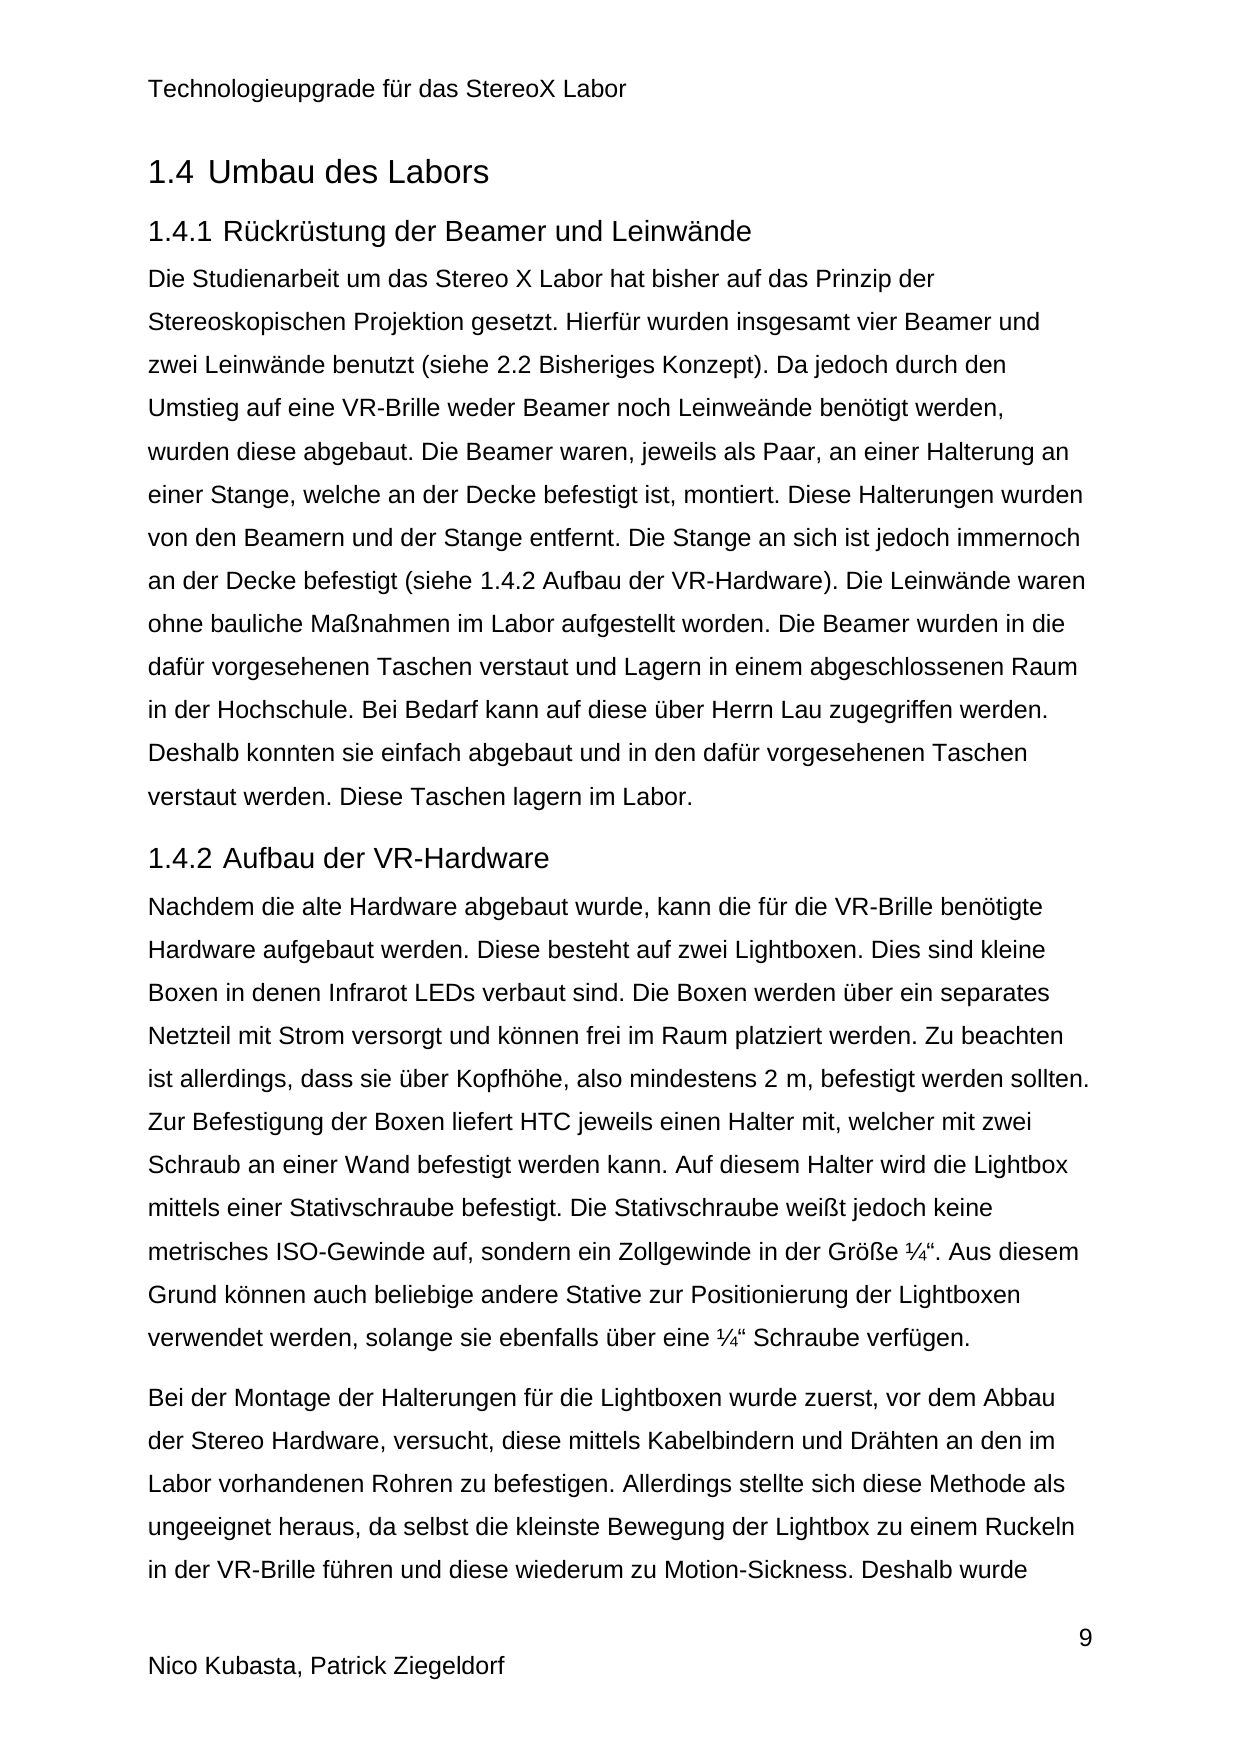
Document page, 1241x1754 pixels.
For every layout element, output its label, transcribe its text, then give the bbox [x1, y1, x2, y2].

subtitle Aufbau der VR-Hardware [148, 841, 1092, 875]
text Die Studienarbeit um das Stereo X Labor hat bisher auf das Prinzip der Stereoskopischen Projektion gesetzt. Hierfür wurden insgesamt vier Beamer und zwei Leinwände benutzt (siehe 2.2 Bisheriges Konzept). Da jedoch durch den Umstieg auf eine VR-Brille weder Beamer noch Leinweände benötigt werden, wurden diese abgebaut. Die Beamer waren, jeweils als Paar, an einer Halterung an einer Stange, welche an der Decke befestigt ist, montiert. Diese Halterungen wurden von den Beamern und der Stange entfernt. Die Stange an sich ist jedoch immernoch an der Decke befestigt (siehe 1.4.2 Aufbau der VR-Hardware). Die Leinwände waren ohne bauliche Maßnahmen im Labor aufgestellt worden. Die Beamer wurden in die dafür vorgesehenen Taschen verstaut und Lagern in einem abgeschlossenen Raum in der Hochschule. Bei Bedarf kann auf diese über Herrn Lau zugegriffen werden. Deshalb konnten sie einfach abgebaut und in den dafür vorgesehenen Taschen verstaut werden. Diese Taschen lagern im Labor. [148, 264, 1092, 810]
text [148, 1383, 1092, 1584]
subtitle Rückrüstung der Beamer und Leinwände [148, 214, 1092, 247]
text Nachdem die alte Hardware abgebaut wurde, kann die für die VR-Brille benötigte Hardware aufgebaut werden. Diese besteht auf zwei Lightboxen. Dies sind kleine Boxen in denen Infrarot LEDs verbaut sind. Die Boxen werden über ein separates Netzteil mit Strom versorgt und können frei im Raum platziert werden. Zu beachten ist allerdings, dass sie über Kopfhöhe, also mindestens 2 m, befestigt werden sollten. Zur Befestigung der Boxen liefert HTC jeweils einen Halter mit, welcher mit zwei Schraub an einer Wand befestigt werden kann. Auf diesem Halter wird die Lightbox mittels einer Stativschraube befestigt. Die Stativschraube weißt jedoch keine metrisches ISO-Gewinde auf, sondern ein Zollgewinde in der Größe ¼“. Aus diesem Grund können auch beliebige andere Stative zur Positionierung der Lightboxen verwendet werden, solange sie ebenfalls über eine ¼“ Schraube verfügen. [148, 892, 1092, 1352]
subtitle Umbau des Labors [148, 152, 1092, 190]
